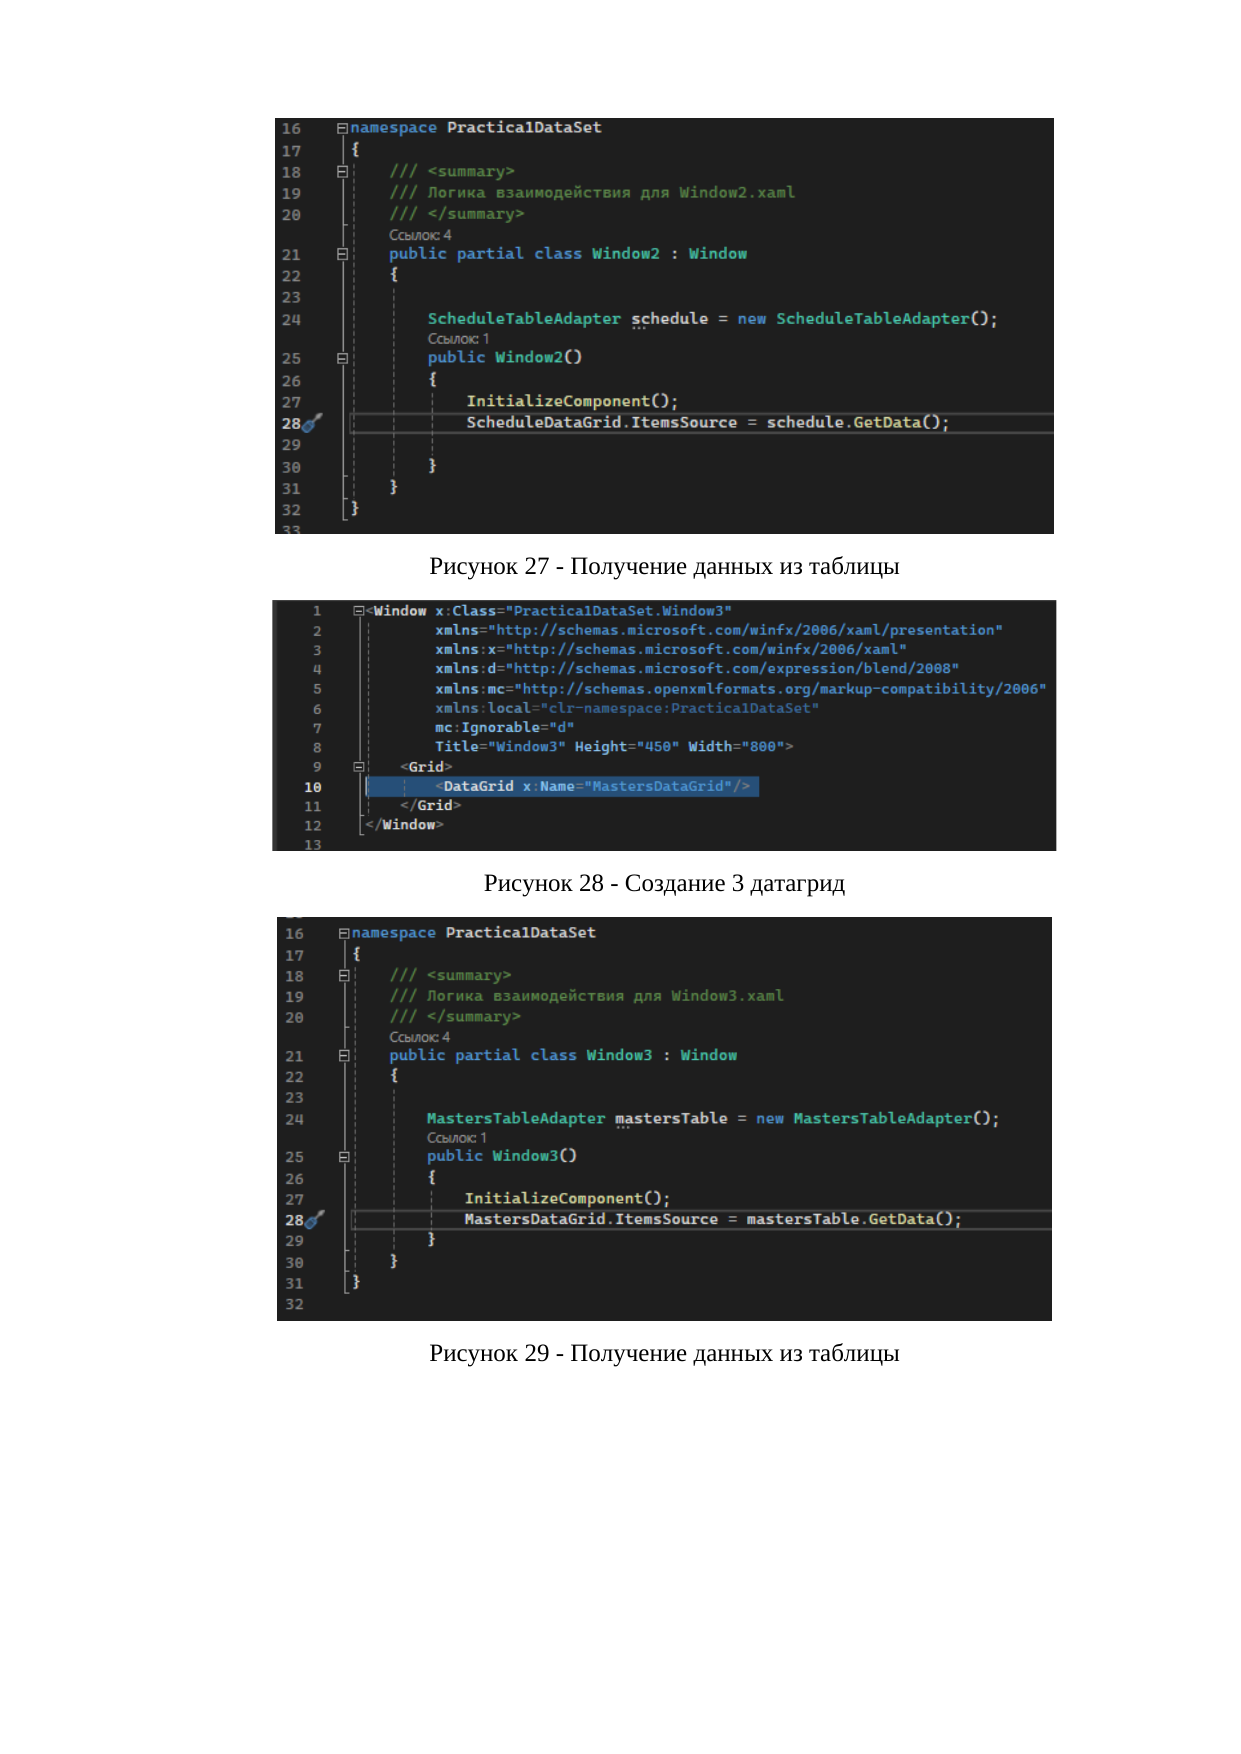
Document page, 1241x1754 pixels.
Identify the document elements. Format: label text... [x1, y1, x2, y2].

text Рисунок 27 - Получение данных из таблицы [177, 551, 1152, 579]
text Рисунок 29 - Получение данных из таблицы [177, 1338, 1152, 1366]
picture [277, 917, 1052, 1321]
picture [275, 118, 1054, 534]
text Рисунок 28 - Создание 3 датагрид [177, 868, 1152, 896]
picture [272, 600, 1057, 851]
